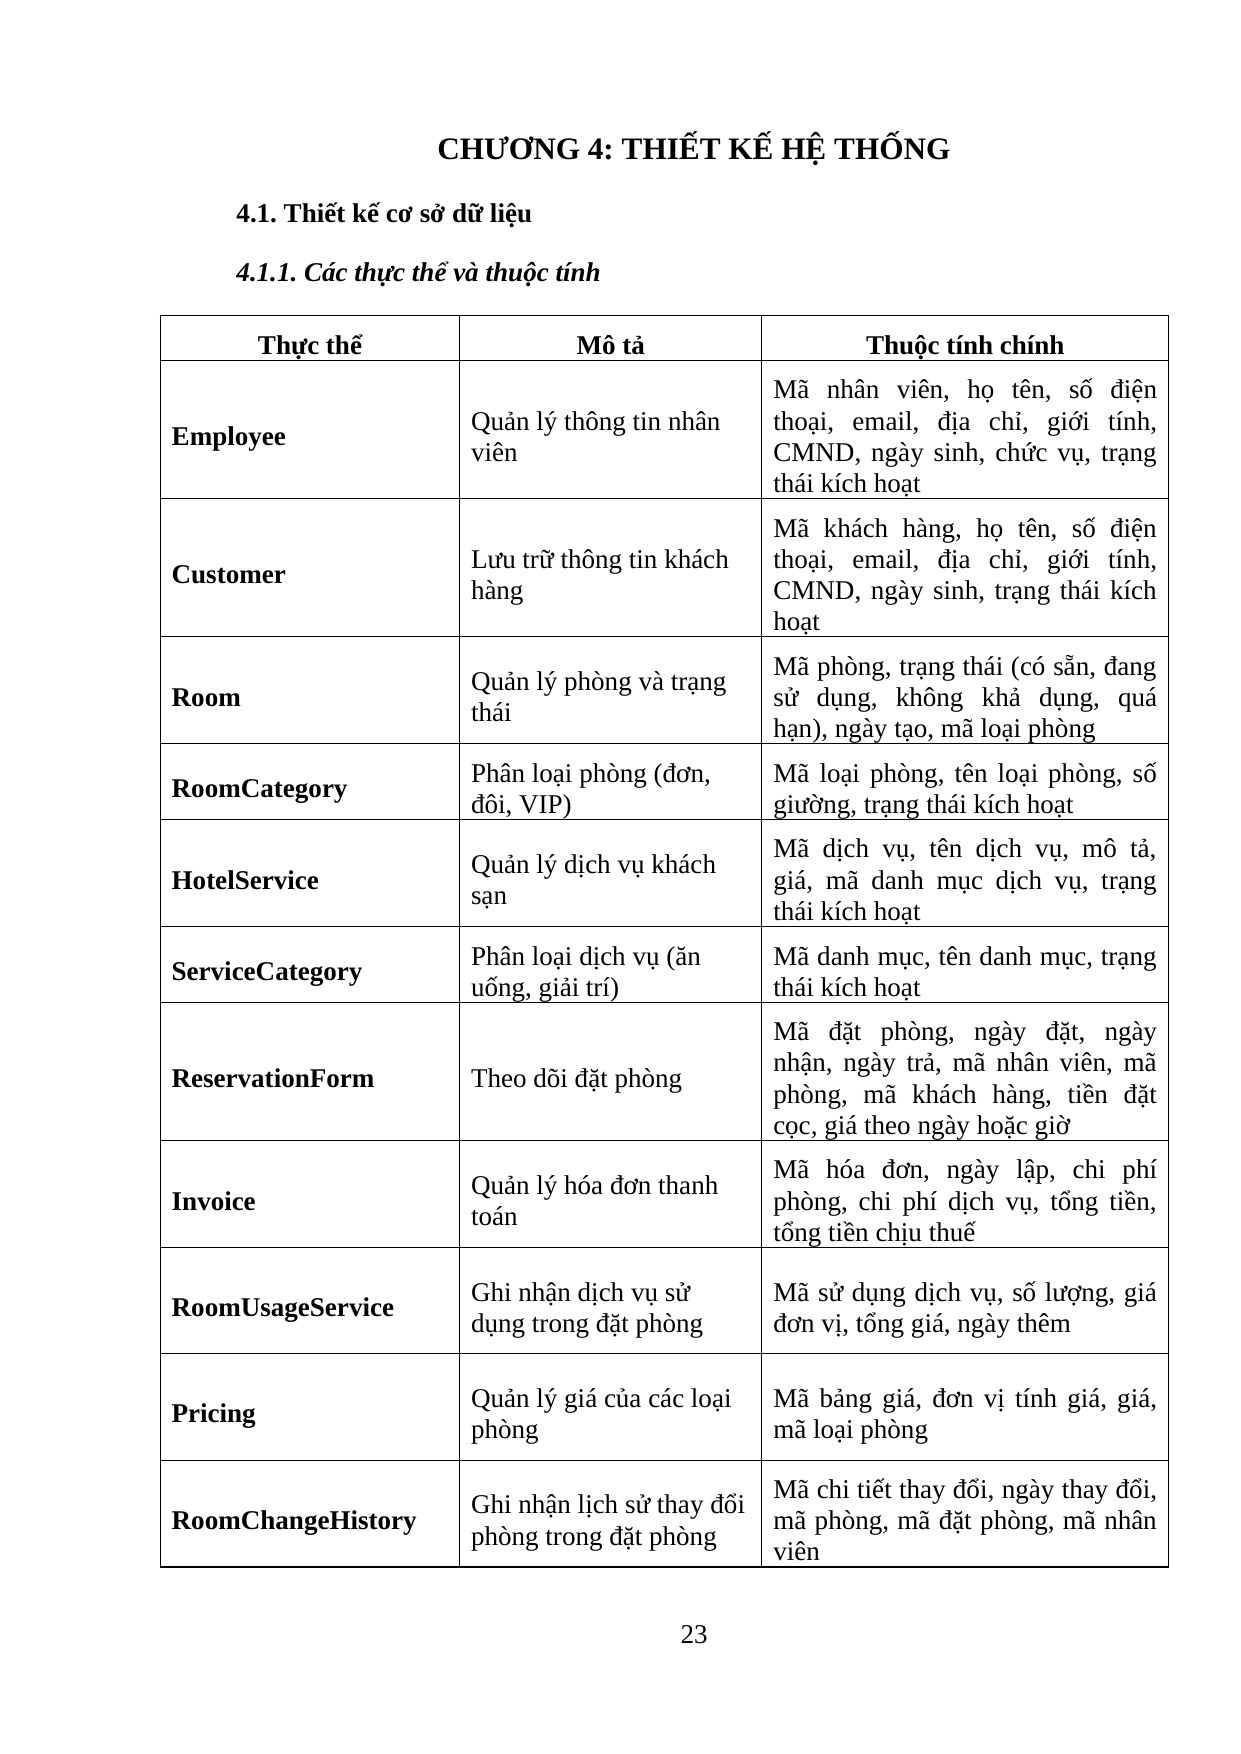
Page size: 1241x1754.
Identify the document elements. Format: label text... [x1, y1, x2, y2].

table_cell Mã bảng giá, đơn vị tính giá, giá, mã loại phòng [762, 1354, 1168, 1459]
table_cell Mã dịch vụ, tên dịch vụ, mô tả, giá, mã danh mục dịch vụ, trạng thái kích hoạt [762, 820, 1168, 926]
table_cell ServiceCategory [161, 927, 459, 1002]
table_cell Mã khách hàng, họ tên, số điện thoại, email, địa chỉ, giới tính, CMND, ngày sinh, trạng thái kích hoạt [762, 499, 1168, 636]
table_cell RoomCategory [161, 744, 459, 819]
table_cell Phân loại dịch vụ (ăn uống, giải trí) [460, 927, 761, 1002]
text 4.1. Thiết kế cơ sở dữ liệu [177, 197, 1152, 228]
table_header Thuộc tính chính [762, 316, 1168, 360]
table_cell Lưu trữ thông tin khách hàng [460, 499, 761, 636]
table_cell Room [161, 637, 459, 743]
table_cell Mã danh mục, tên danh mục, trạng thái kích hoạt [762, 927, 1168, 1002]
table_cell Pricing [161, 1354, 459, 1459]
table_header Mô tả [460, 316, 761, 360]
table_cell Mã chi tiết thay đổi, ngày thay đổi, mã phòng, mã đặt phòng, mã nhân viên [762, 1461, 1168, 1566]
table_cell Mã sử dụng dịch vụ, số lượng, giá đơn vị, tổng giá, ngày thêm [762, 1248, 1168, 1353]
table_cell Quản lý giá của các loại phòng [460, 1354, 761, 1459]
table_cell Employee [161, 361, 459, 498]
table_cell ReservationForm [161, 1003, 459, 1140]
table_header Thực thể [161, 316, 459, 360]
table_cell Mã hóa đơn, ngày lập, chi phí phòng, chi phí dịch vụ, tổng tiền, tổng tiền chịu thuế [762, 1141, 1168, 1247]
table_cell RoomChangeHistory [161, 1461, 459, 1566]
table_cell Mã phòng, trạng thái (có sẵn, đang sử dụng, không khả dụng, quá hạn), ngày tạo, mã loại phòng [762, 637, 1168, 743]
table_cell Ghi nhận lịch sử thay đổi phòng trong đặt phòng [460, 1461, 761, 1566]
table_cell Mã nhân viên, họ tên, số điện thoại, email, địa chỉ, giới tính, CMND, ngày sinh, chức vụ, trạng thái kích hoạt [762, 361, 1168, 498]
table_cell RoomUsageService [161, 1248, 459, 1353]
text 4.1.1. Các thực thể và thuộc tính [177, 256, 1152, 287]
table_cell Quản lý phòng và trạng thái [460, 637, 761, 743]
table_cell Quản lý dịch vụ khách sạn [460, 820, 761, 926]
table_cell HotelService [161, 820, 459, 926]
table_cell Quản lý thông tin nhân viên [460, 361, 761, 498]
table_cell Ghi nhận dịch vụ sử dụng trong đặt phòng [460, 1248, 761, 1353]
table_cell Customer [161, 499, 459, 636]
table_cell Quản lý hóa đơn thanh toán [460, 1141, 761, 1247]
table_cell Phân loại phòng (đơn, đôi, VIP) [460, 744, 761, 819]
table_cell Invoice [161, 1141, 459, 1247]
text CHƯƠNG 4: THIẾT KẾ HỆ THỐNG [177, 131, 1152, 167]
table_cell Mã loại phòng, tên loại phòng, số giường, trạng thái kích hoạt [762, 744, 1168, 819]
table_cell Mã đặt phòng, ngày đặt, ngày nhận, ngày trả, mã nhân viên, mã phòng, mã khách hàng, tiền đặt cọc, giá theo ngày hoặc giờ [762, 1003, 1168, 1140]
table_cell Theo dõi đặt phòng [460, 1003, 761, 1140]
